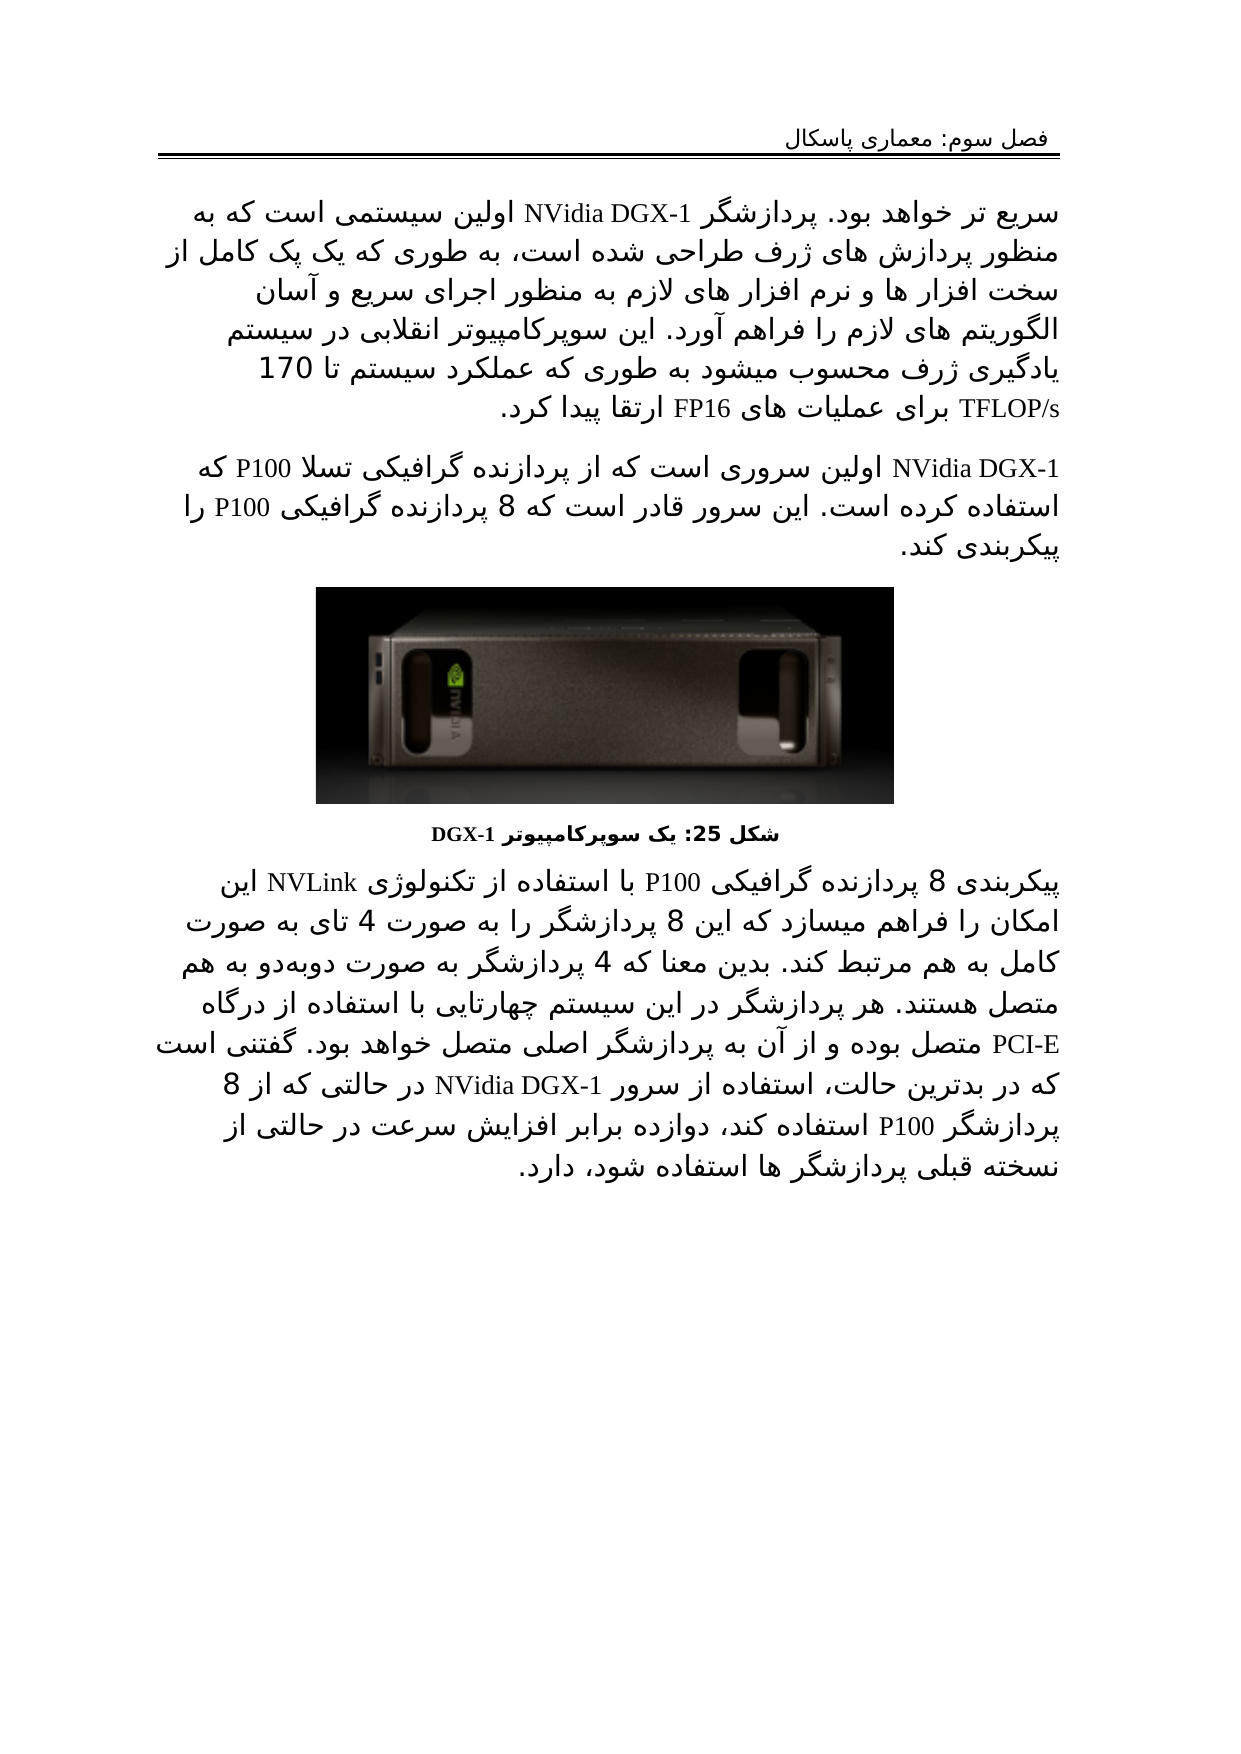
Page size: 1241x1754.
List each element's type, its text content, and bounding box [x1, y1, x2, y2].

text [150, 196, 1060, 424]
picture [315, 587, 894, 804]
text شکل 25: یک سوپرکامپیوتر DGX-1 [150, 822, 1062, 847]
text NVidia DGX-1 اولین سروری است که از پردازنده گرافیکی تسلا P100 که استفاده کرده است. این سرور قادر است که 8 پردازنده گرافیکی P100 را پیکربندی کند. [150, 450, 1060, 562]
text پیکربندی 8 پردازنده گرافیکی P100 با استفاده از تکنولوژی NVLink این امکان را فراهم میسازد که این 8 پردازشگر را به صورت 4 تای به صورت کامل به هم مرتبط کند. بدین معنا که 4 پردازشگر به صورت دوبه‌دو به هم متصل هستند. هر پردازشگر در این سیستم چهارتایی با استفاده از درگاه PCI-E متصل بوده و از آن به پردازشگر اصلی متصل خواهد بود. گفتنی است که در بدترین حالت، استفاده از سرور NVidia DGX-1 در حالتی که از 8 پردازشگر P100 استفاده کند، دوازده برابر افزایش سرعت در حالتی از نسخته قبلی پردازشگر ها استفاده شود، دارد. [150, 864, 1060, 1183]
